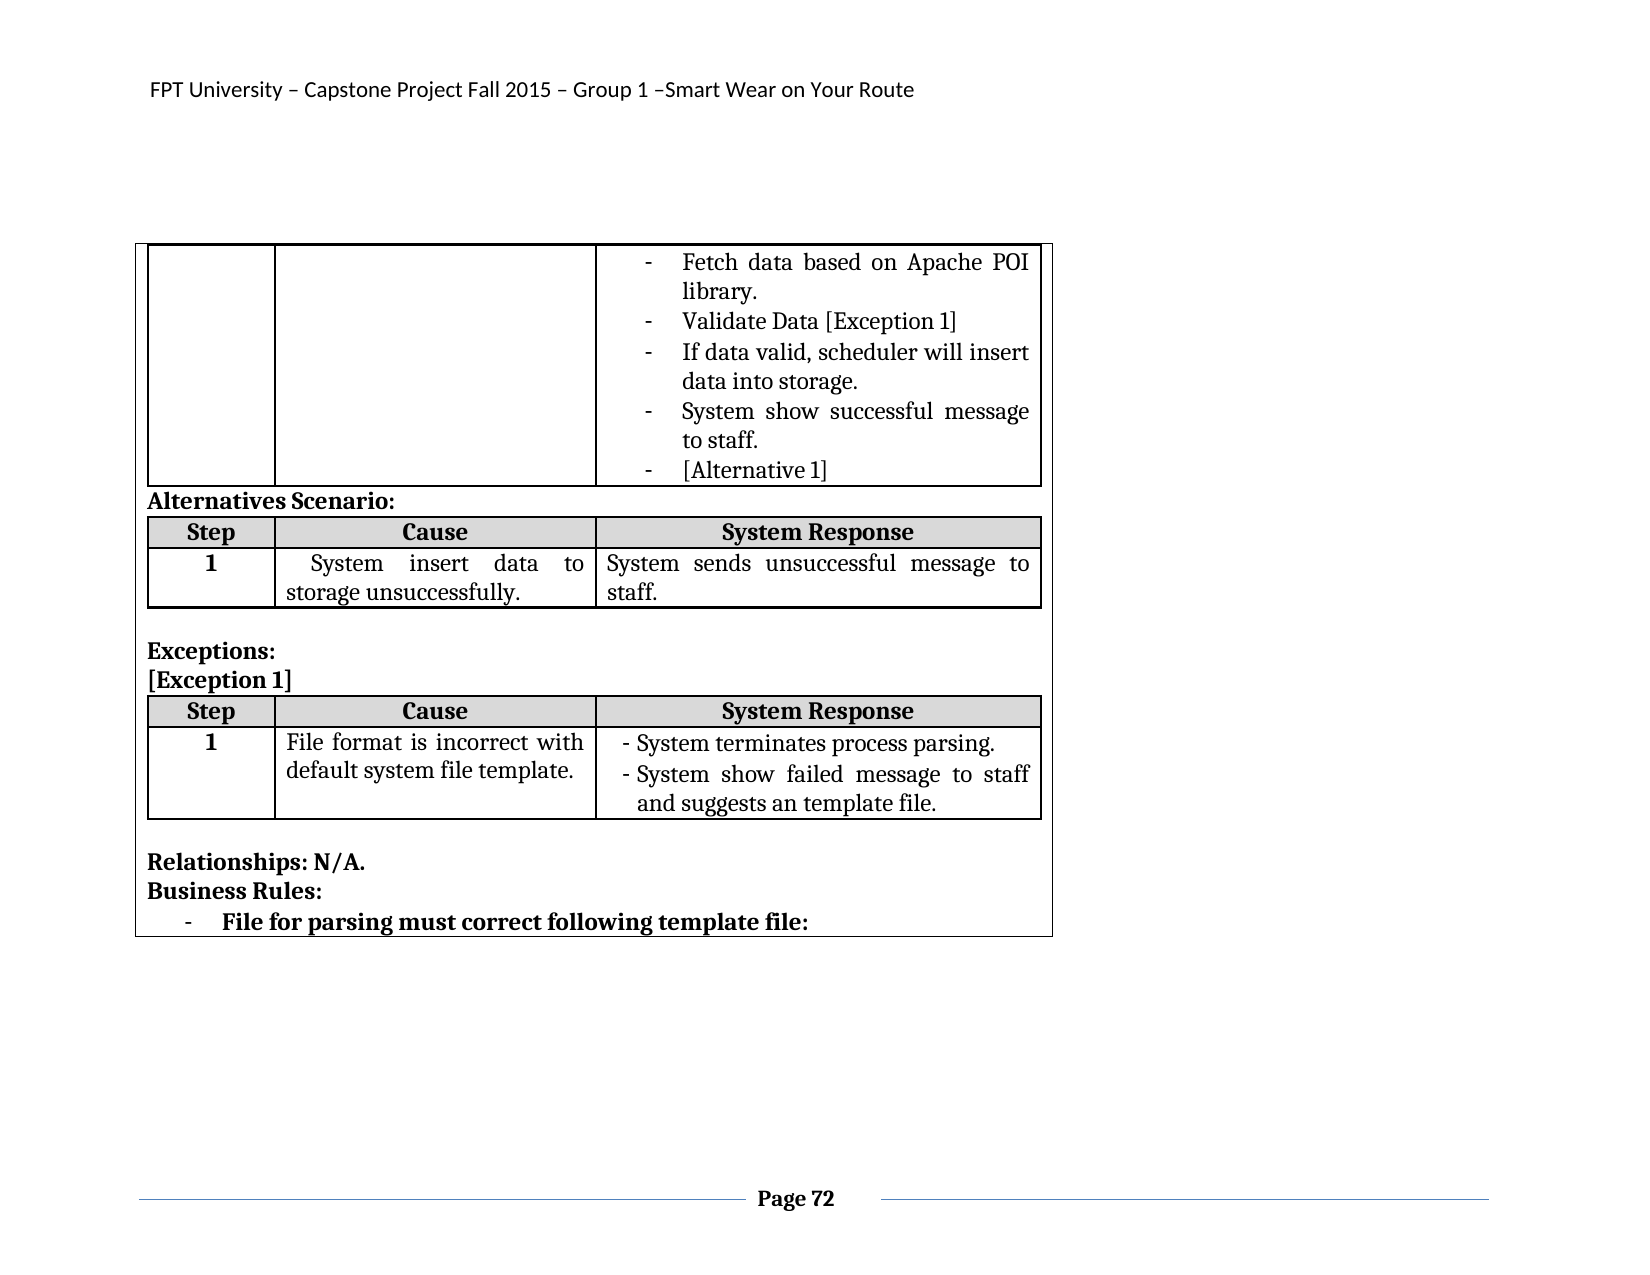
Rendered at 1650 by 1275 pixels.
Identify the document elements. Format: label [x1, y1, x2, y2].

table_cell [136, 244, 1052, 936]
